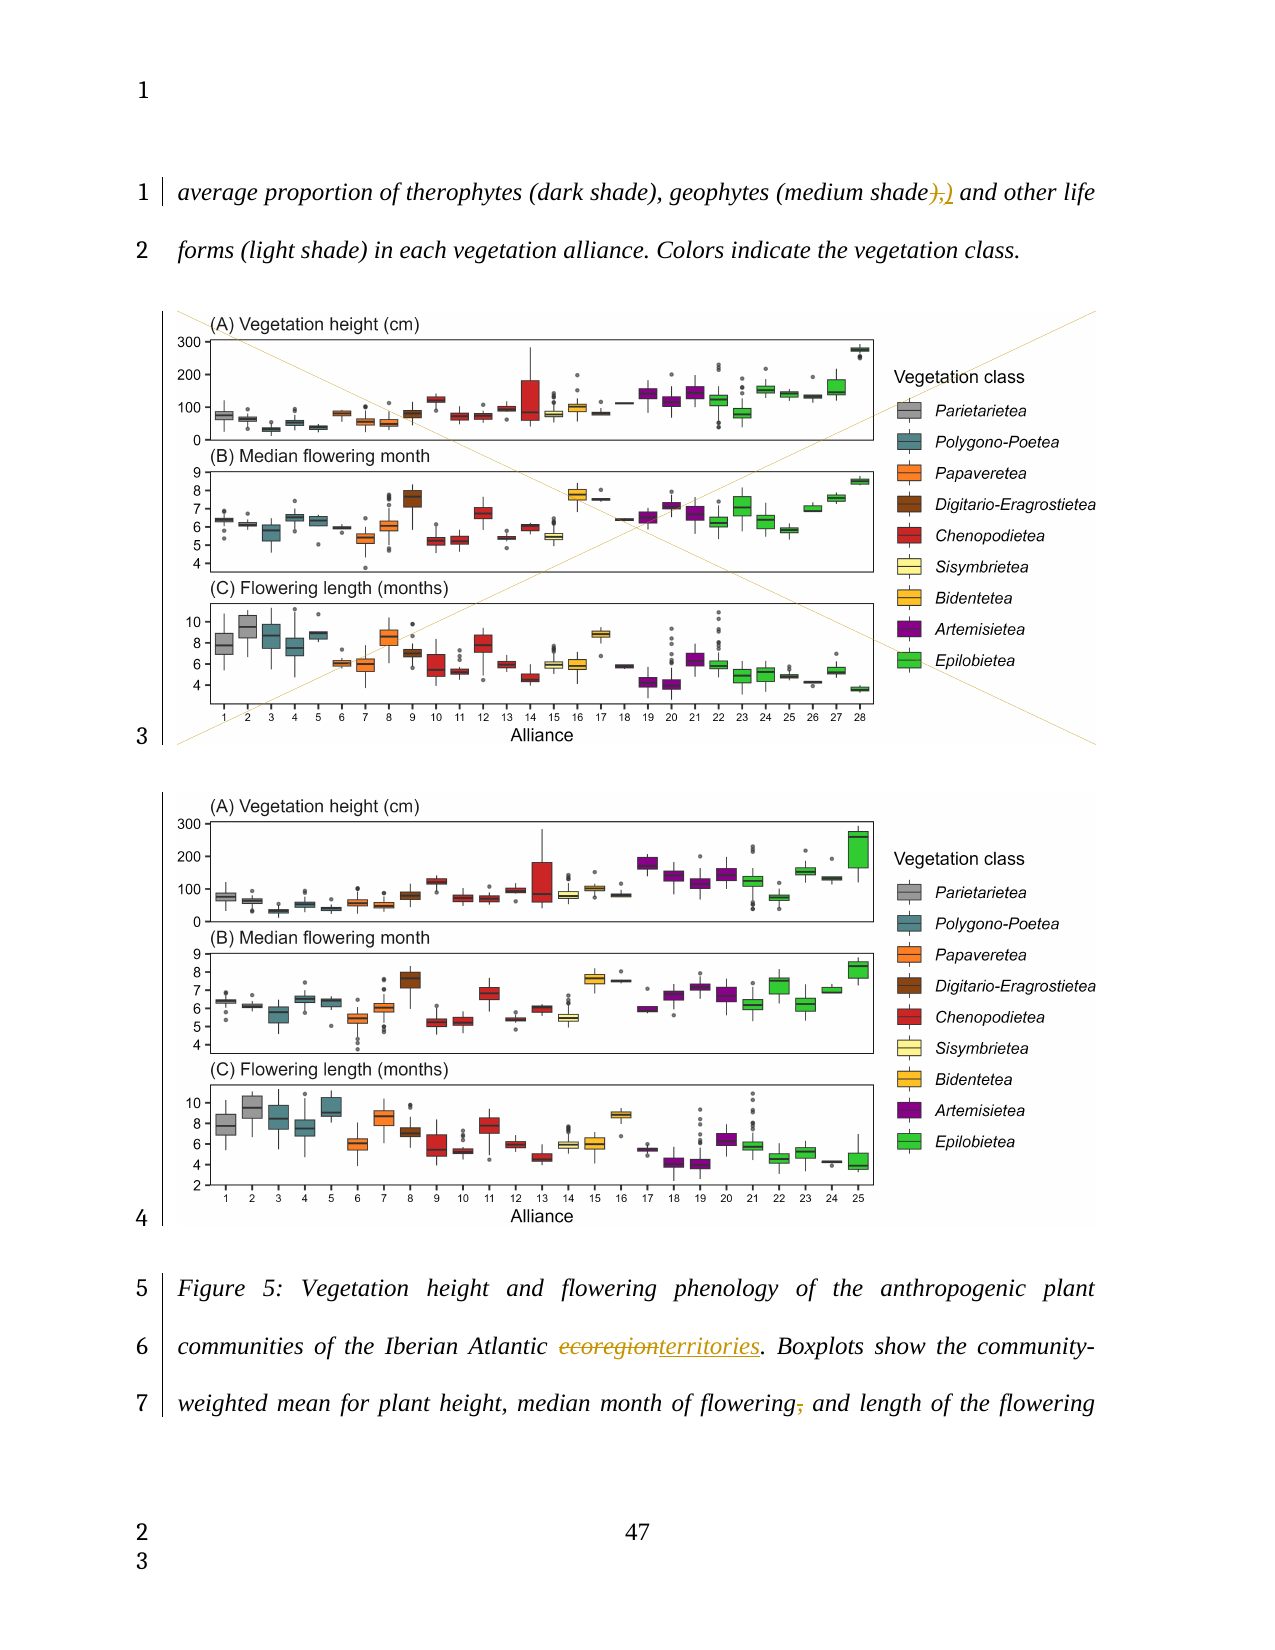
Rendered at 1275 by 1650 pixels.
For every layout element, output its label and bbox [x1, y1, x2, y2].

picture [177, 792, 1096, 1226]
text [177, 1273, 1098, 1417]
text [177, 177, 1098, 263]
picture [180, 311, 1093, 527]
picture [177, 312, 634, 744]
picture [179, 529, 1094, 745]
picture [639, 312, 1096, 744]
